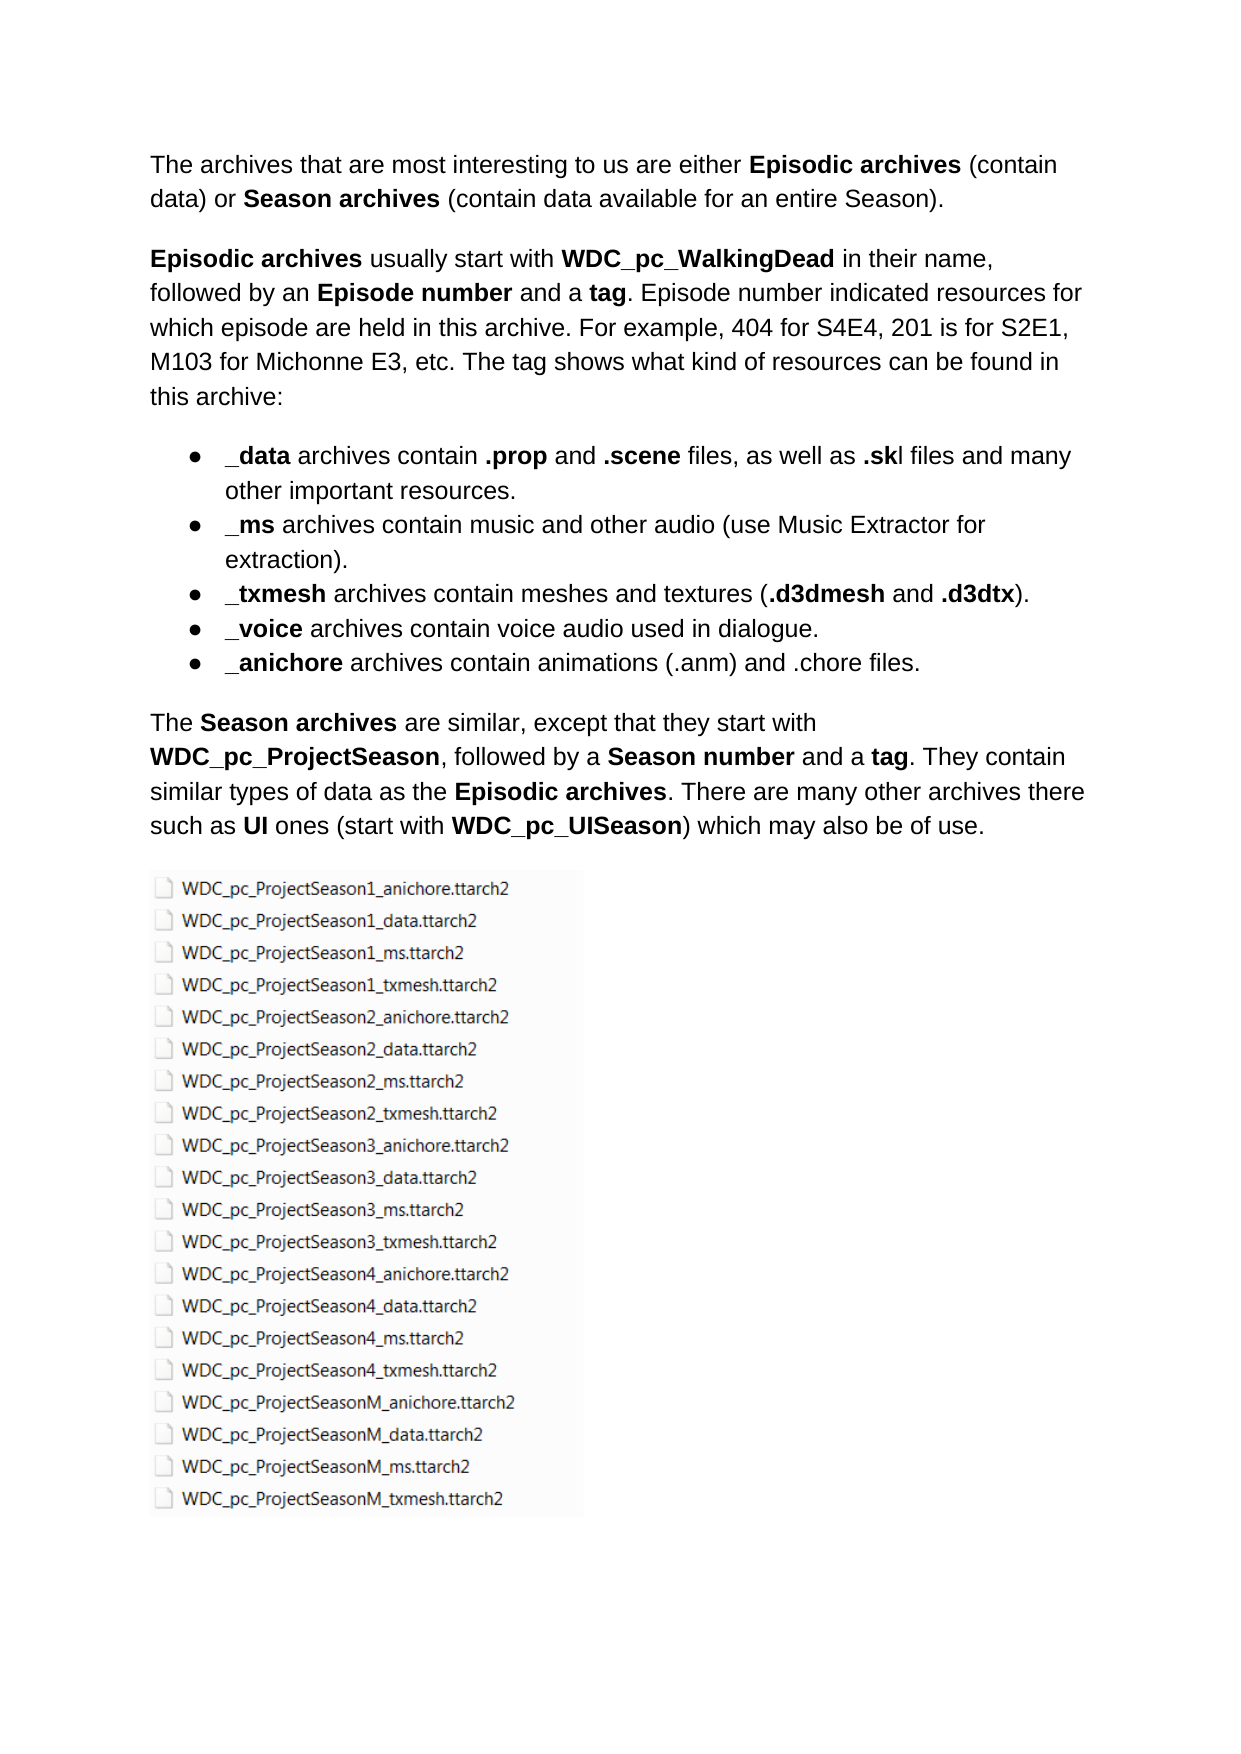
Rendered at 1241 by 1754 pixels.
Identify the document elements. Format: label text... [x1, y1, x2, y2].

text Episodic archives usually start with WDC_pc_WalkingDead in their name, followed by an Episode number and a tag. Episode number indicated resources for which episode are held in this archive. For example, 404 for S4E4, 201 is for S2E1, M103 for Michonne E3, etc. The tag shows what kind of resources can be found in this archive: [150, 244, 1090, 411]
picture [150, 870, 584, 1517]
text The Season archives are similar, except that they start with WDC_pc_ProjectSeason, followed by a Season number and a tag. They contain similar types of data as the Episodic archives. There are many other archives there such as UI ones (start with WDC_pc_UISeason) which may also be of use. [150, 708, 1090, 840]
list _txmesh archives contain meshes and textures (.d3dmesh and .d3dtx). [187, 579, 1090, 608]
list _data archives contain .prop and .scene files, as well as .skl files and many other important resources. [187, 441, 1090, 504]
list _voice archives contain voice audio used in dialogue. [187, 614, 1090, 642]
text The archives that are most interesting to us are either Episodic archives (contain data) or Season archives (contain data available for an entire Season). [150, 150, 1090, 213]
list _anichore archives contain animations (.anm) and .chore files. [187, 648, 1090, 677]
list _ms archives contain music and other audio (use Music Extractor for extraction). [187, 510, 1090, 573]
